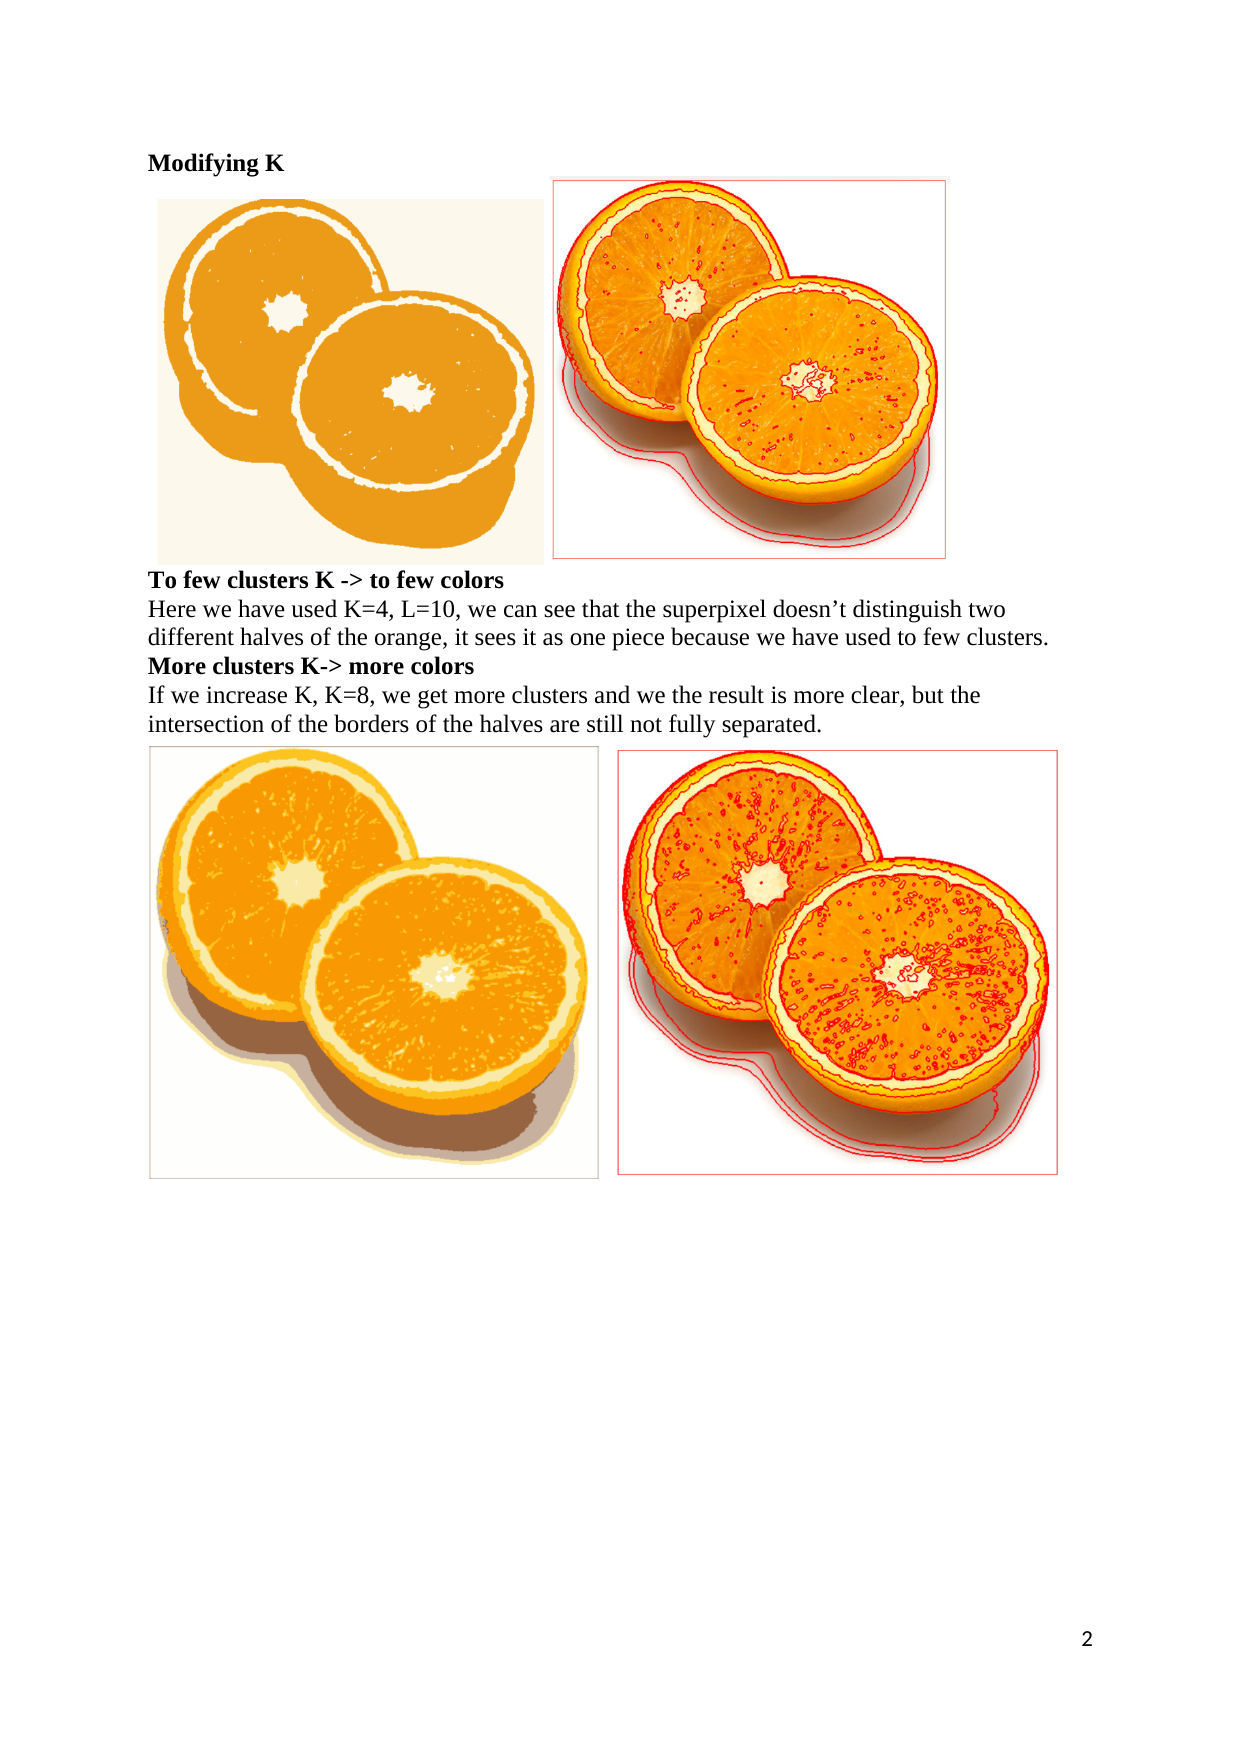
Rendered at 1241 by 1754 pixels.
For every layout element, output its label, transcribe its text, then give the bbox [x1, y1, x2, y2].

picture [147, 176, 950, 565]
text Modifying K [148, 148, 1093, 176]
text To few clusters K -> to few colors [148, 565, 1093, 594]
picture [611, 742, 1067, 1187]
picture [147, 737, 605, 1187]
text If we increase K, K=8, we get more clusters and we the result is more clear, but the intersection of the borders of the halves are still not fully separated. [148, 680, 1093, 737]
text Here we have used K=4, L=10, we can see that the superpixel doesn’t distinguish two different halves of the orange, it sees it as one piece because we have used to few clusters. [148, 594, 1093, 651]
text More clusters K-> more colors [148, 651, 1093, 680]
